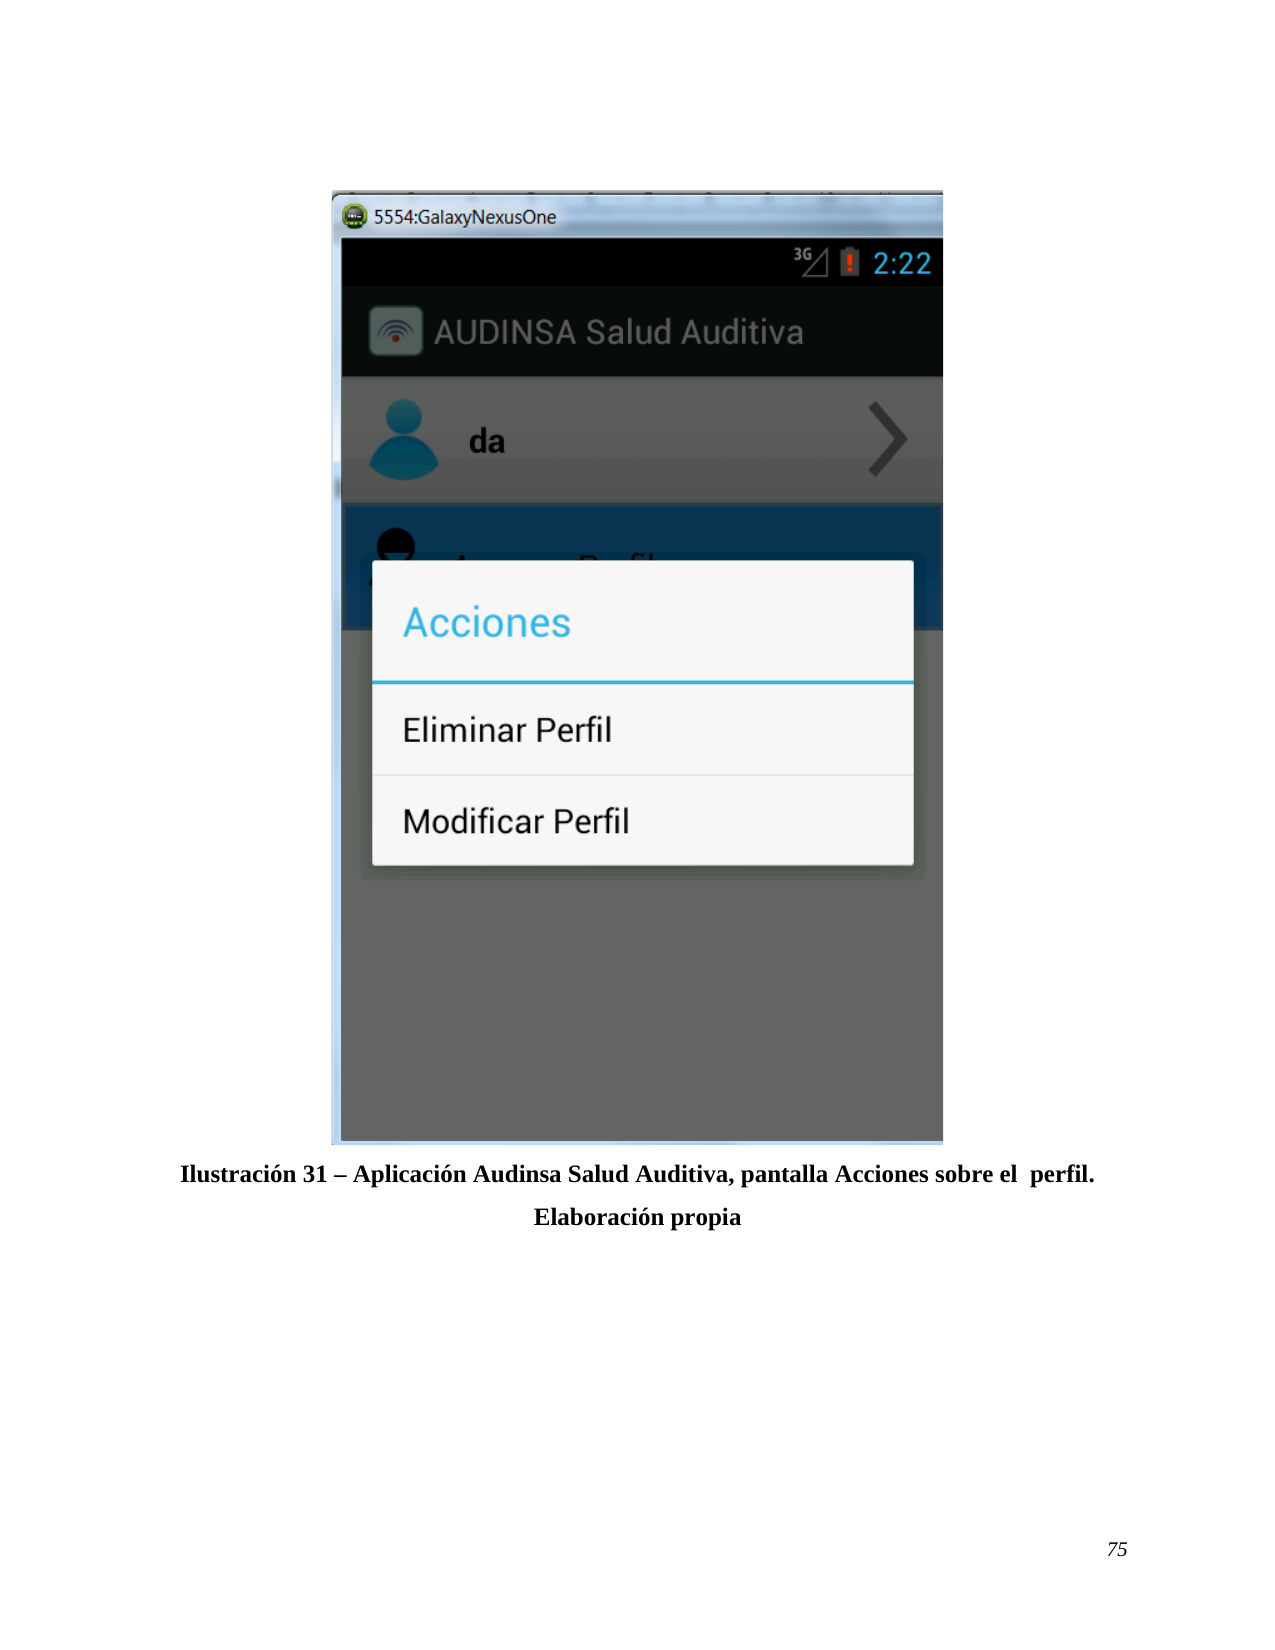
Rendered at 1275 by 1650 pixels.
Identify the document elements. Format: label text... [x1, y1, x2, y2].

picture [331, 190, 944, 1145]
text Ilustración 31 – Aplicación Audinsa Salud Auditiva, pantalla Acciones sobre el perfil. [148, 1159, 1127, 1188]
text Elaboración propia [148, 1202, 1127, 1231]
